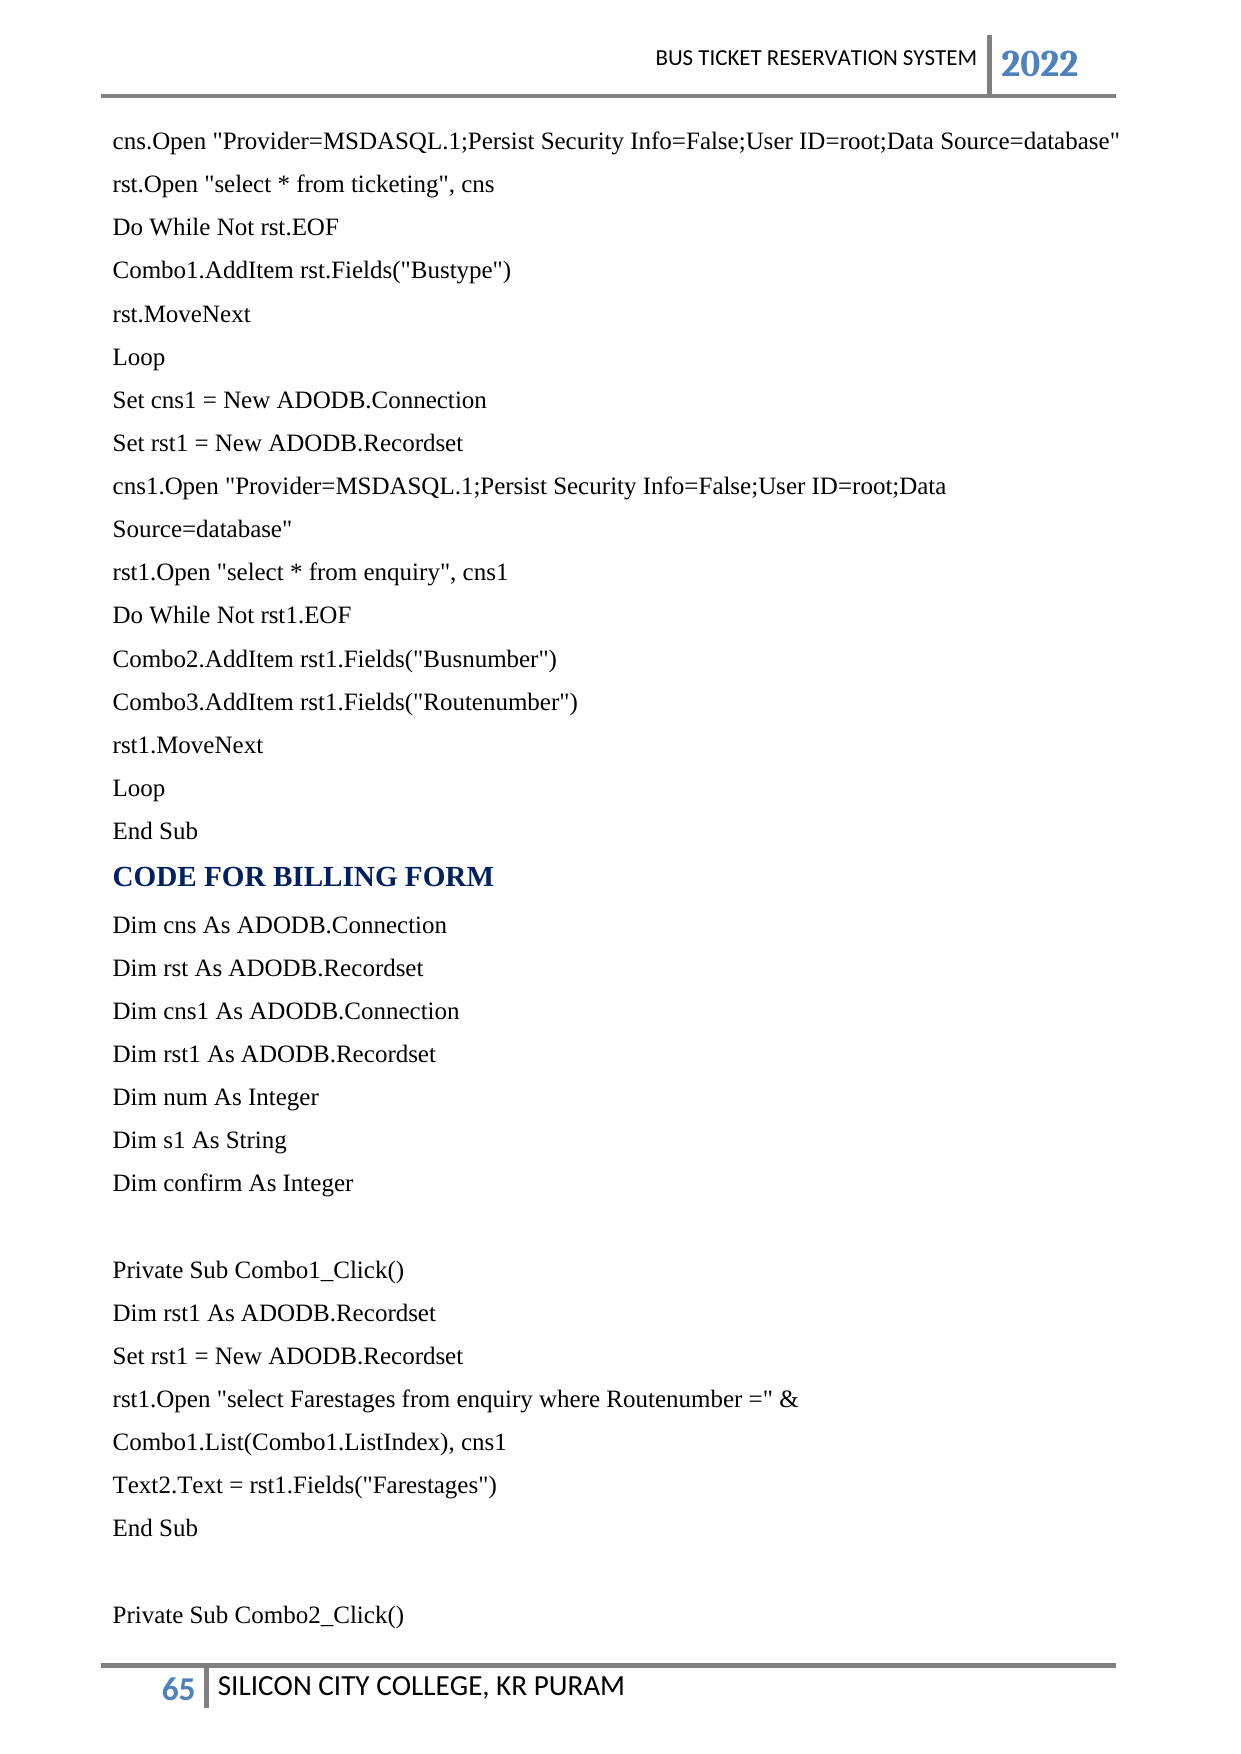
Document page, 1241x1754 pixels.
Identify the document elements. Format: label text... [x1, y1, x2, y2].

text Dim rst1 As ADODB.Recordset [112, 1298, 1128, 1327]
text Set rst1 = New ADODB.Recordset [112, 428, 1128, 457]
text Loop [112, 773, 1128, 802]
text Set rst1 = New ADODB.Recordset [112, 1341, 1128, 1370]
text cns1.Open "Provider=MSDASQL.1;Persist Security Info=False;User ID=root;Data Source=database" [112, 471, 1128, 543]
text Dim num As Integer [112, 1082, 1128, 1111]
text Combo2.AddItem rst1.Fields("Busnumber") [112, 644, 1128, 672]
text Loop [112, 342, 1128, 371]
text rst.MoveNext [112, 299, 1128, 327]
text Combo1.AddItem rst.Fields("Bustype") [112, 256, 1128, 284]
text Do While Not rst1.EOF [112, 601, 1128, 629]
text Dim cns As ADODB.Connection [112, 910, 1128, 938]
text Dim rst As ADODB.Recordset [112, 953, 1128, 982]
text Private Sub Combo2_Click() [112, 1600, 1128, 1628]
text cns.Open "Provider=MSDASQL.1;Persist Security Info=False;User ID=root;Data Source=database" [112, 126, 1128, 155]
text rst1.Open "select * from enquiry", cns1 [112, 557, 1128, 586]
text End Sub [112, 1513, 1128, 1542]
text End Sub [112, 816, 1128, 845]
text rst1.Open "select Farestages from enquiry where Routenumber =" & Combo1.List(Combo1.ListIndex), cns1 [112, 1384, 1128, 1456]
text Dim confirm As Integer [112, 1168, 1128, 1197]
text CODE FOR BILLING FORM [112, 859, 1128, 893]
text rst1.MoveNext [112, 730, 1128, 759]
text Dim rst1 As ADODB.Recordset [112, 1039, 1128, 1068]
text Do While Not rst.EOF [112, 212, 1128, 241]
text rst.Open "select * from ticketing", cns [112, 169, 1128, 198]
text Set cns1 = New ADODB.Connection [112, 385, 1128, 414]
text Combo3.AddItem rst1.Fields("Routenumber") [112, 687, 1128, 716]
text Text2.Text = rst1.Fields("Farestages") [112, 1470, 1128, 1499]
text Private Sub Combo1_Click() [112, 1255, 1128, 1283]
text Dim s1 As String [112, 1125, 1128, 1154]
text Dim cns1 As ADODB.Connection [112, 996, 1128, 1025]
